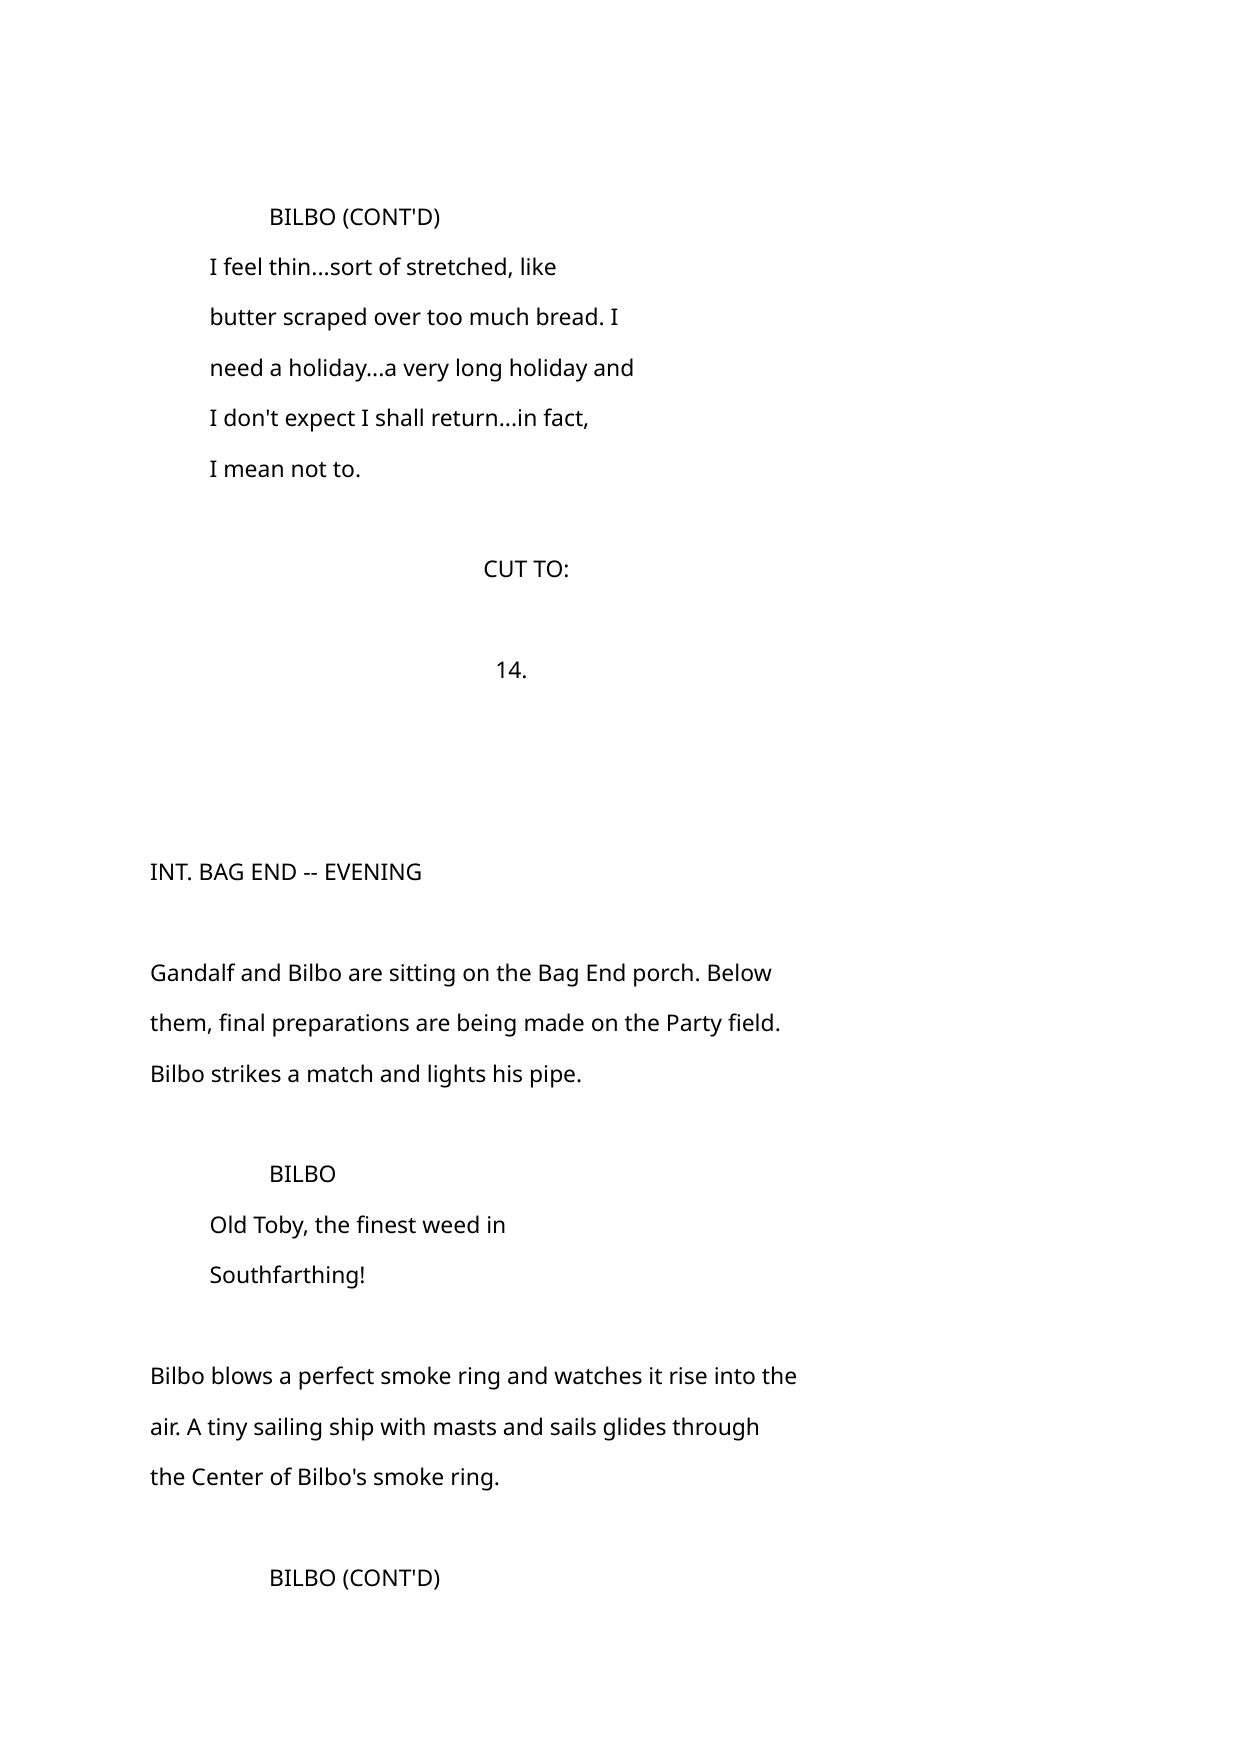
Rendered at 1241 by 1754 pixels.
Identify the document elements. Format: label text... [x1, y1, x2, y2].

text Bilbo strikes a match and lights his pipe. [150, 1057, 1090, 1089]
text CUT TO: [150, 553, 1090, 584]
text butter scraped over too much bread. I [150, 301, 1090, 332]
text Southfarthing! [150, 1259, 1090, 1290]
text I feel thin...sort of stretched, like [150, 251, 1090, 282]
text I don't expect I shall return...in fact, [150, 402, 1090, 433]
text Bilbo blows a perfect smoke ring and watches it rise into the [150, 1360, 1090, 1391]
text BILBO (CONT'D) [150, 1562, 1090, 1593]
text need a holiday...a very long holiday and [150, 352, 1090, 383]
text Gandalf and Bilbo are sitting on the Bag End porch. Below [150, 957, 1090, 988]
text 14. [150, 654, 1090, 685]
text INT. BAG END -- EVENING [150, 856, 1090, 887]
text BILBO (CONT'D) [150, 200, 1090, 232]
text air. A tiny sailing ship with masts and sails glides through [150, 1410, 1090, 1442]
text Old Toby, the finest weed in [150, 1209, 1090, 1240]
text I mean not to. [150, 452, 1090, 484]
text the Center of Bilbo's smoke ring. [150, 1461, 1090, 1492]
text them, final preparations are being made on the Party field. [150, 1007, 1090, 1038]
text BILBO [150, 1158, 1090, 1189]
